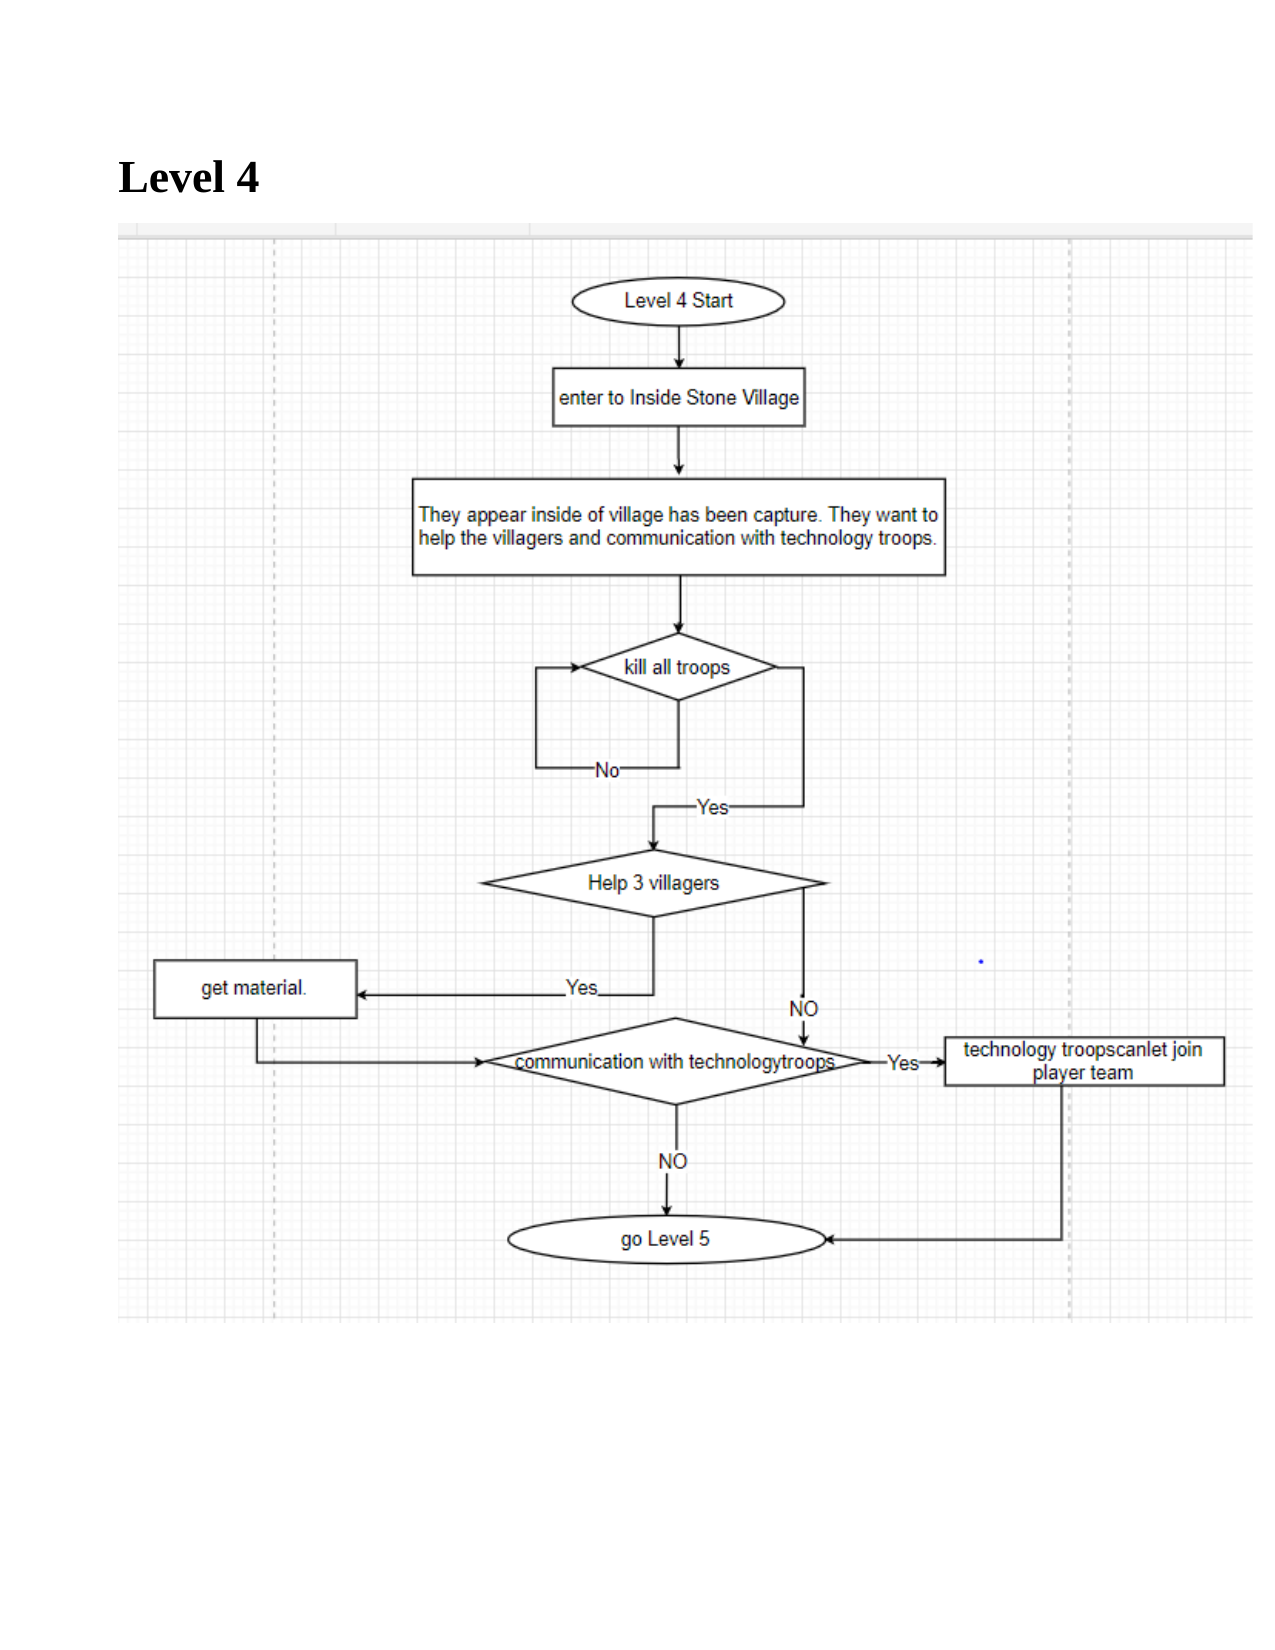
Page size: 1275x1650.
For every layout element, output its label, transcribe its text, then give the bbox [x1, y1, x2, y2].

text Level 4 [118, 150, 1157, 203]
picture [118, 223, 1253, 1323]
